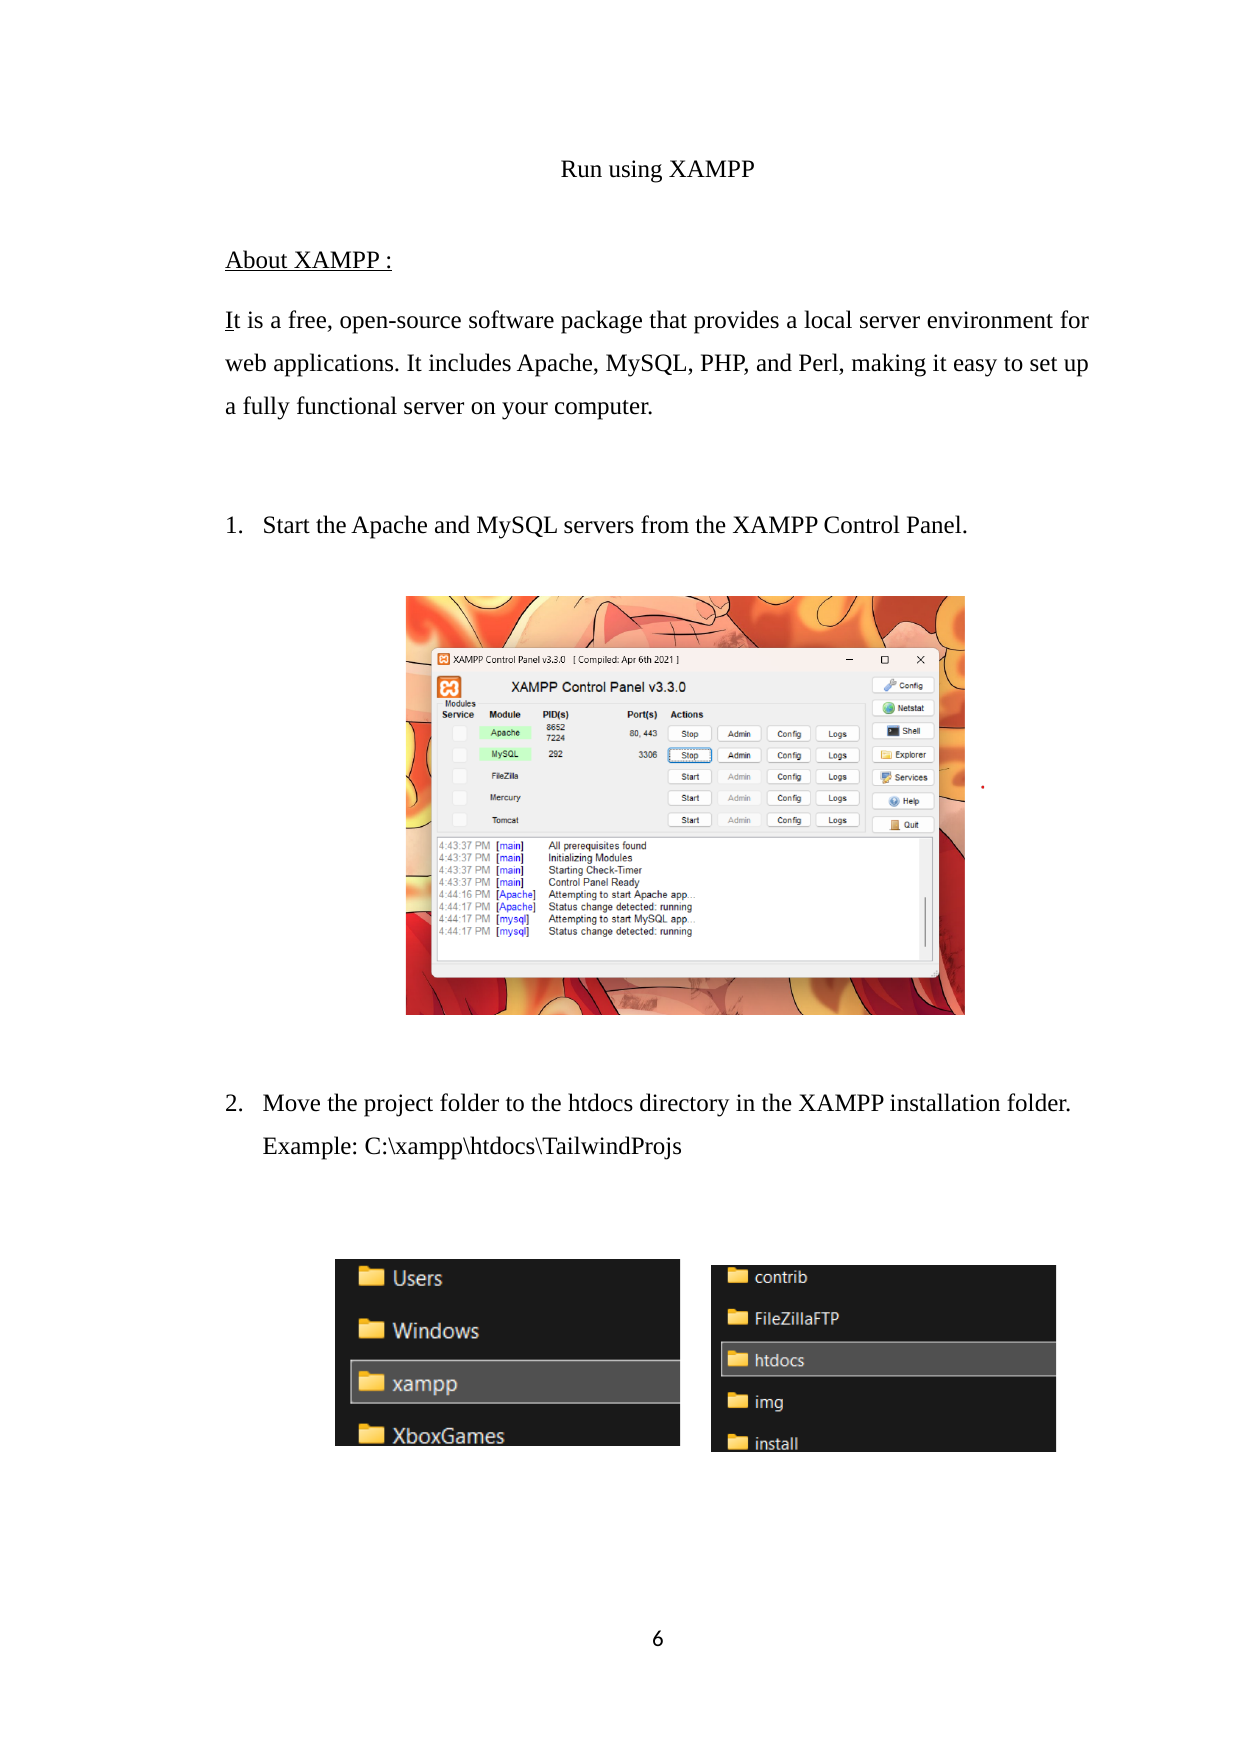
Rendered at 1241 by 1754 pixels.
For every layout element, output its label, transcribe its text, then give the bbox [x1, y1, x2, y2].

list Move the project folder to the htdocs directory in the XAMPP installation folder. Example: C:\xampp\htdocs\TailwindProjs [225, 1088, 1090, 1160]
text About XAMPP : [225, 245, 1090, 274]
picture [711, 1265, 1057, 1452]
picture [335, 1259, 681, 1446]
text It is a free, open-source software package that provides a local server environment for web applications. It includes Apache, MySQL, PHP, and Perl, making it easy to set up a fully functional server on your computer. [225, 305, 1090, 420]
subtitle Run using XAMPP [225, 154, 1090, 183]
list Start the Apache and MySQL servers from the XAMPP Control Panel. [225, 511, 1090, 539]
picture [405, 596, 985, 1015]
